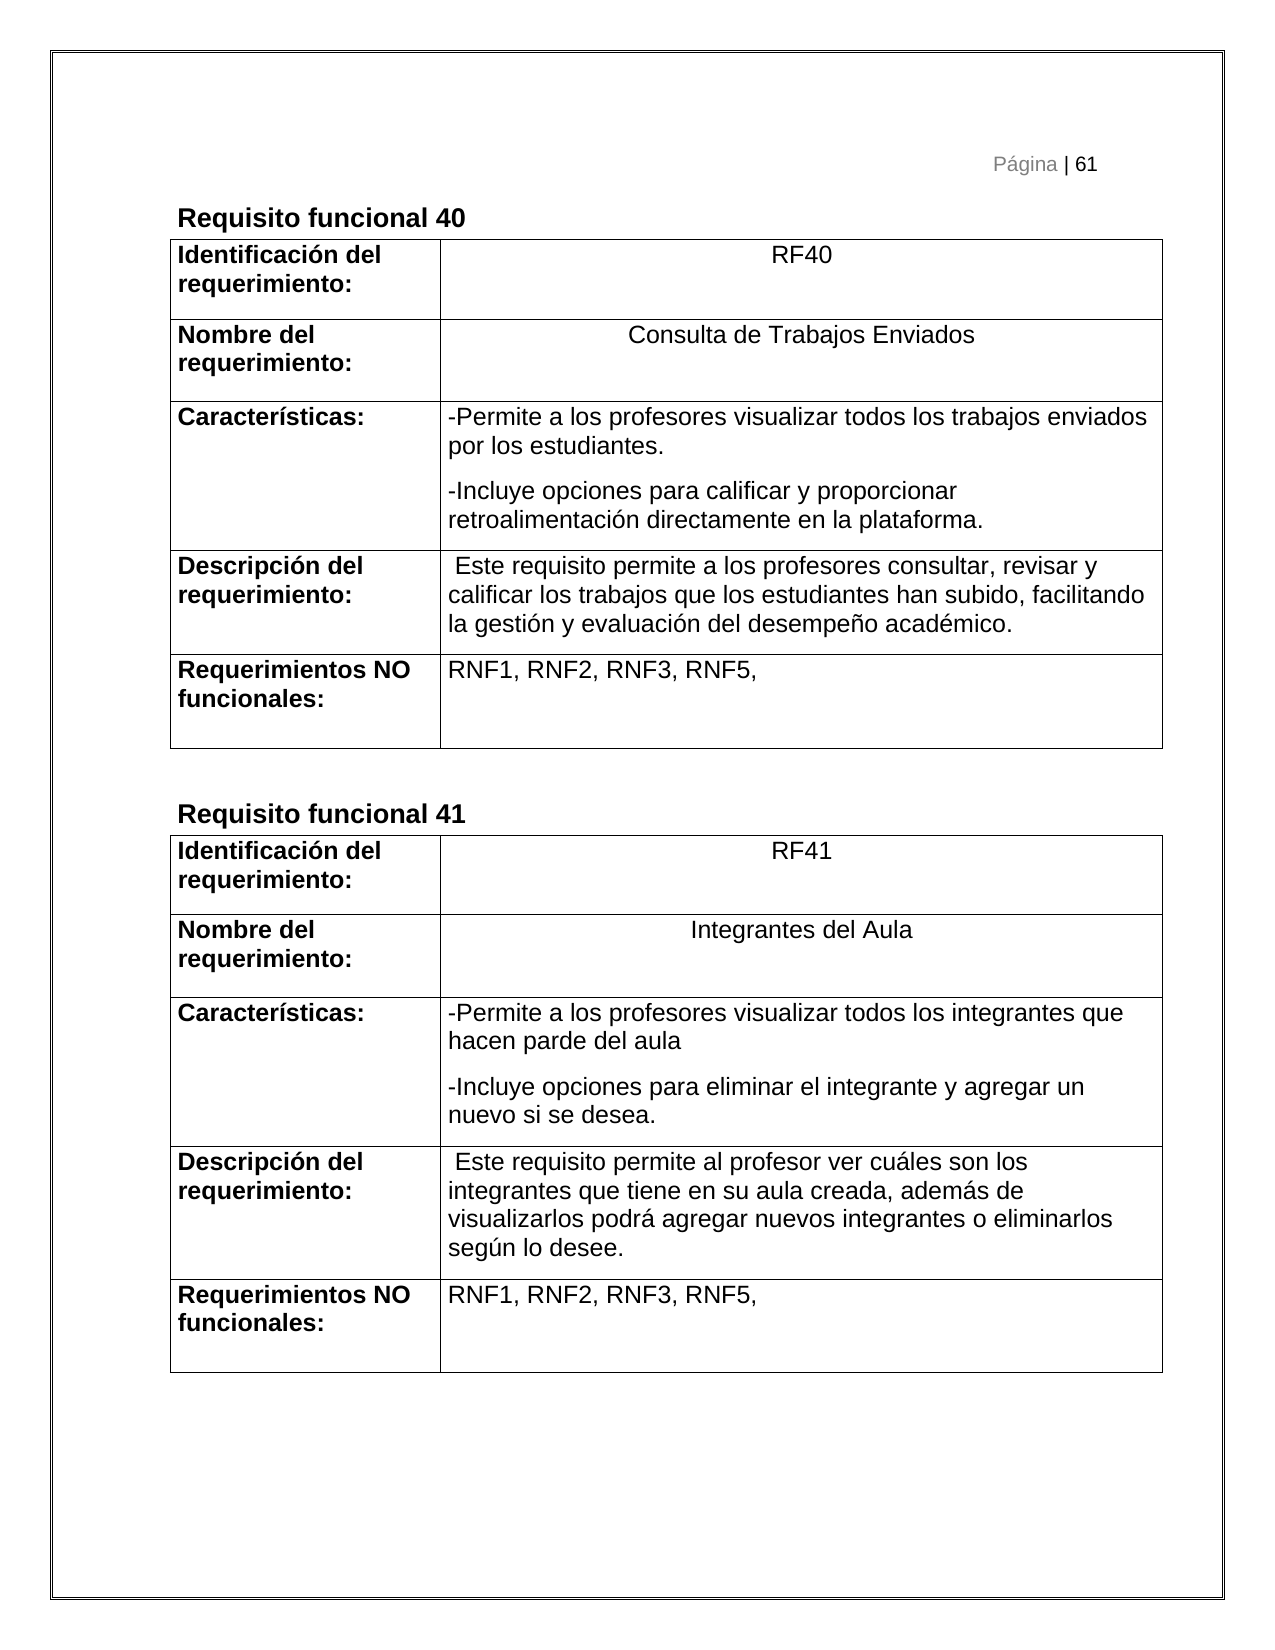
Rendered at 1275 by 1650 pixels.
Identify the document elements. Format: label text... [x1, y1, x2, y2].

table_header RF40 [441, 240, 1162, 318]
table_cell Consulta de Trabajos Enviados [441, 320, 1162, 401]
table_cell Nombre del requerimiento: [171, 915, 440, 997]
table_cell RNF1, RNF2, RNF3, RNF5, [441, 655, 1162, 748]
table_cell Requerimientos NO funcionales: [171, 655, 440, 748]
table_cell -Permite a los profesores visualizar todos los trabajos enviados por los estudiantes. -Incluye opciones para calificar y proporcionar retroalimentación directamente en la plataforma. [441, 402, 1162, 550]
table_cell -Permite a los profesores visualizar todos los integrantes que hacen parde del aula -Incluye opciones para eliminar el integrante y agregar un nuevo si se desea. [441, 998, 1162, 1146]
table_header Identificación del requerimiento: [171, 836, 440, 914]
table_cell Características: [171, 998, 440, 1146]
table_cell RNF1, RNF2, RNF3, RNF5, [441, 1280, 1162, 1372]
table_header Identificación del requerimiento: [171, 240, 440, 318]
text Requisito funcional 41 [177, 798, 1098, 829]
table_cell Requerimientos NO funcionales: [171, 1280, 440, 1372]
table_header RF41 [441, 836, 1162, 914]
table_cell Descripción del requerimiento: [171, 1147, 440, 1279]
table_cell Integrantes del Aula [441, 915, 1162, 997]
text Requisito funcional 40 [177, 202, 1098, 233]
table_cell Descripción del requerimiento: [171, 551, 440, 654]
table_cell Características: [171, 402, 440, 550]
table_cell Este requisito permite a los profesores consultar, revisar y calificar los trabajos que los estudiantes han subido, facilitando la gestión y evaluación del desempeño académico. [441, 551, 1162, 654]
table_cell Nombre del requerimiento: [171, 320, 440, 401]
table_cell Este requisito permite al profesor ver cuáles son los integrantes que tiene en su aula creada, además de visualizarlos podrá agregar nuevos integrantes o eliminarlos según lo desee. [441, 1147, 1162, 1279]
